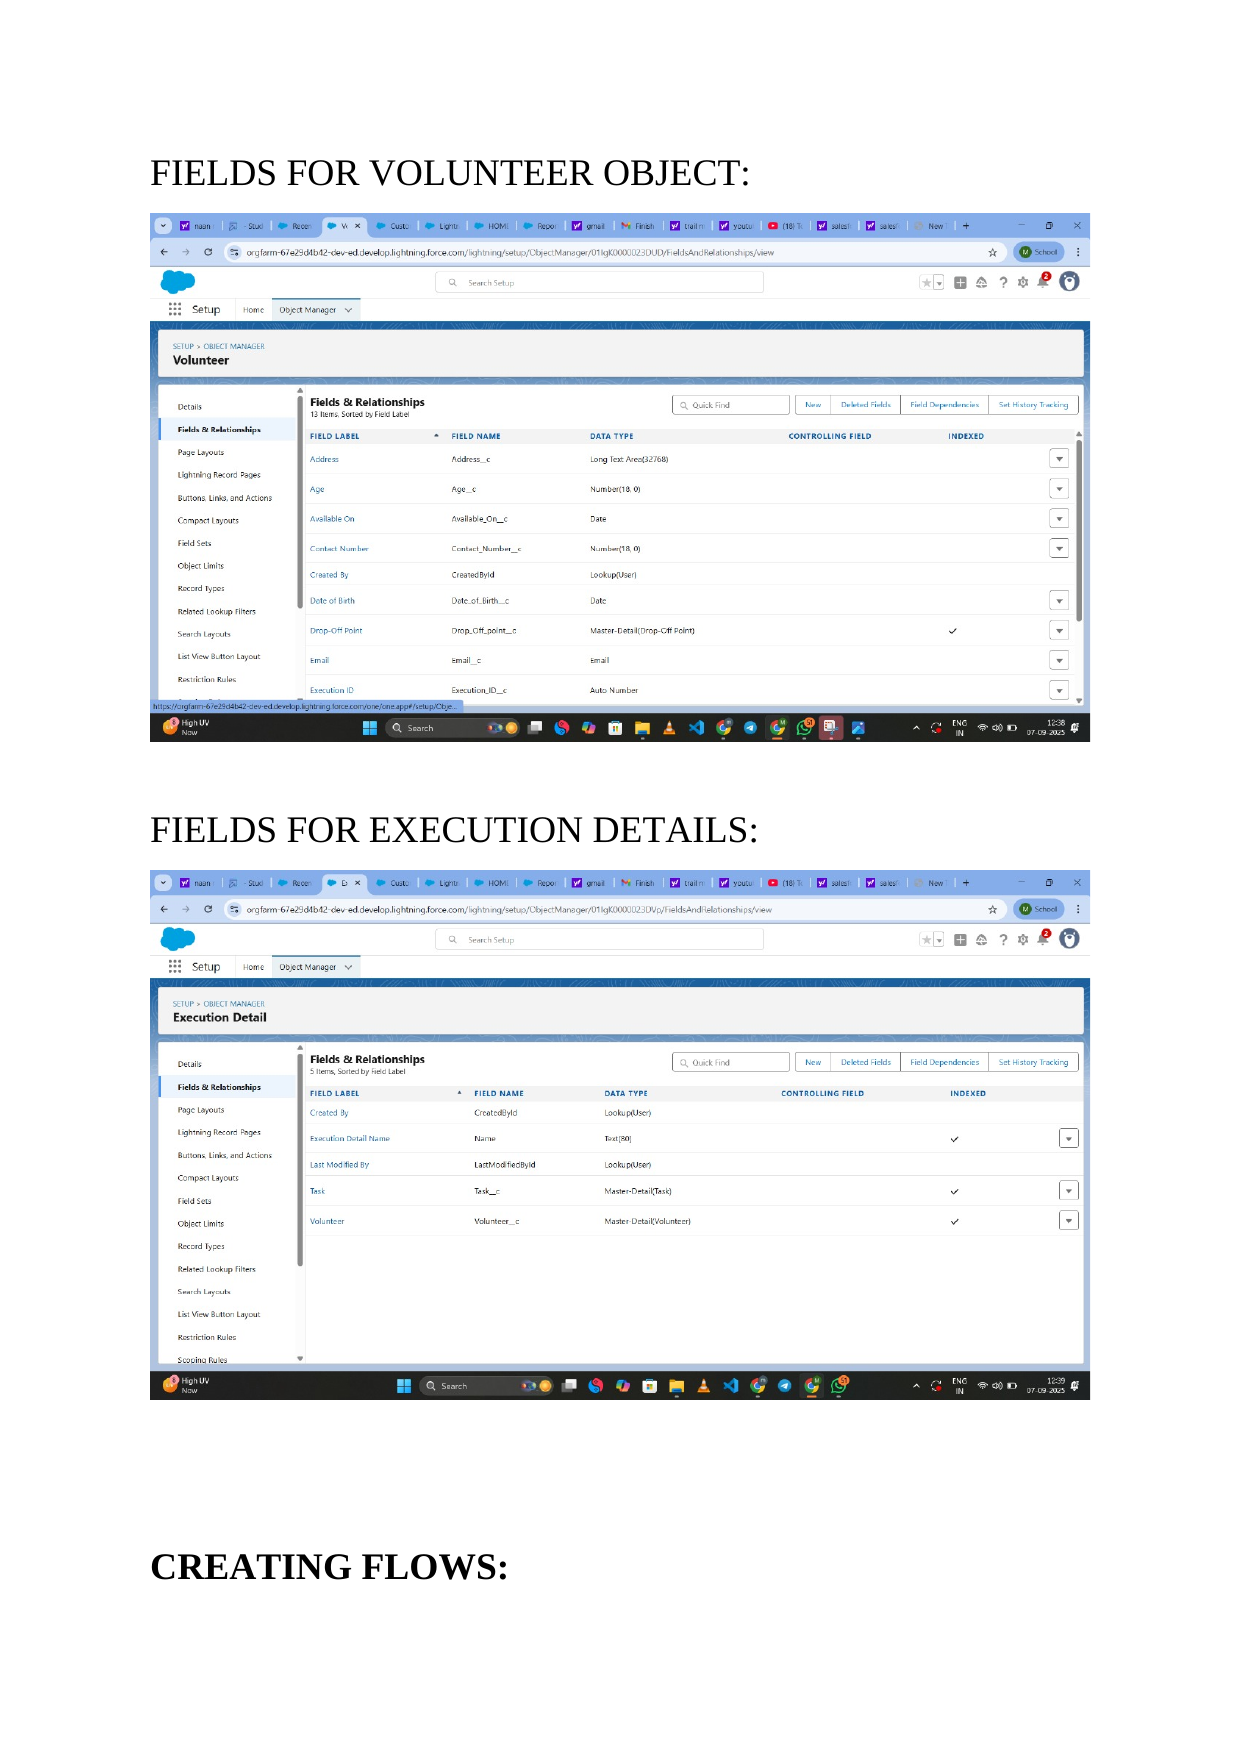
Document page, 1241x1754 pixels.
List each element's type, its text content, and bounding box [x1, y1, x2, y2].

picture [150, 870, 1091, 1400]
picture [150, 213, 1091, 742]
text FIELDS FOR EXECUTION DETAILS: [150, 807, 1090, 850]
text FIELDS FOR VOLUNTEER OBJECT: [150, 150, 1090, 193]
text CREATING FLOWS: [150, 1544, 1090, 1588]
